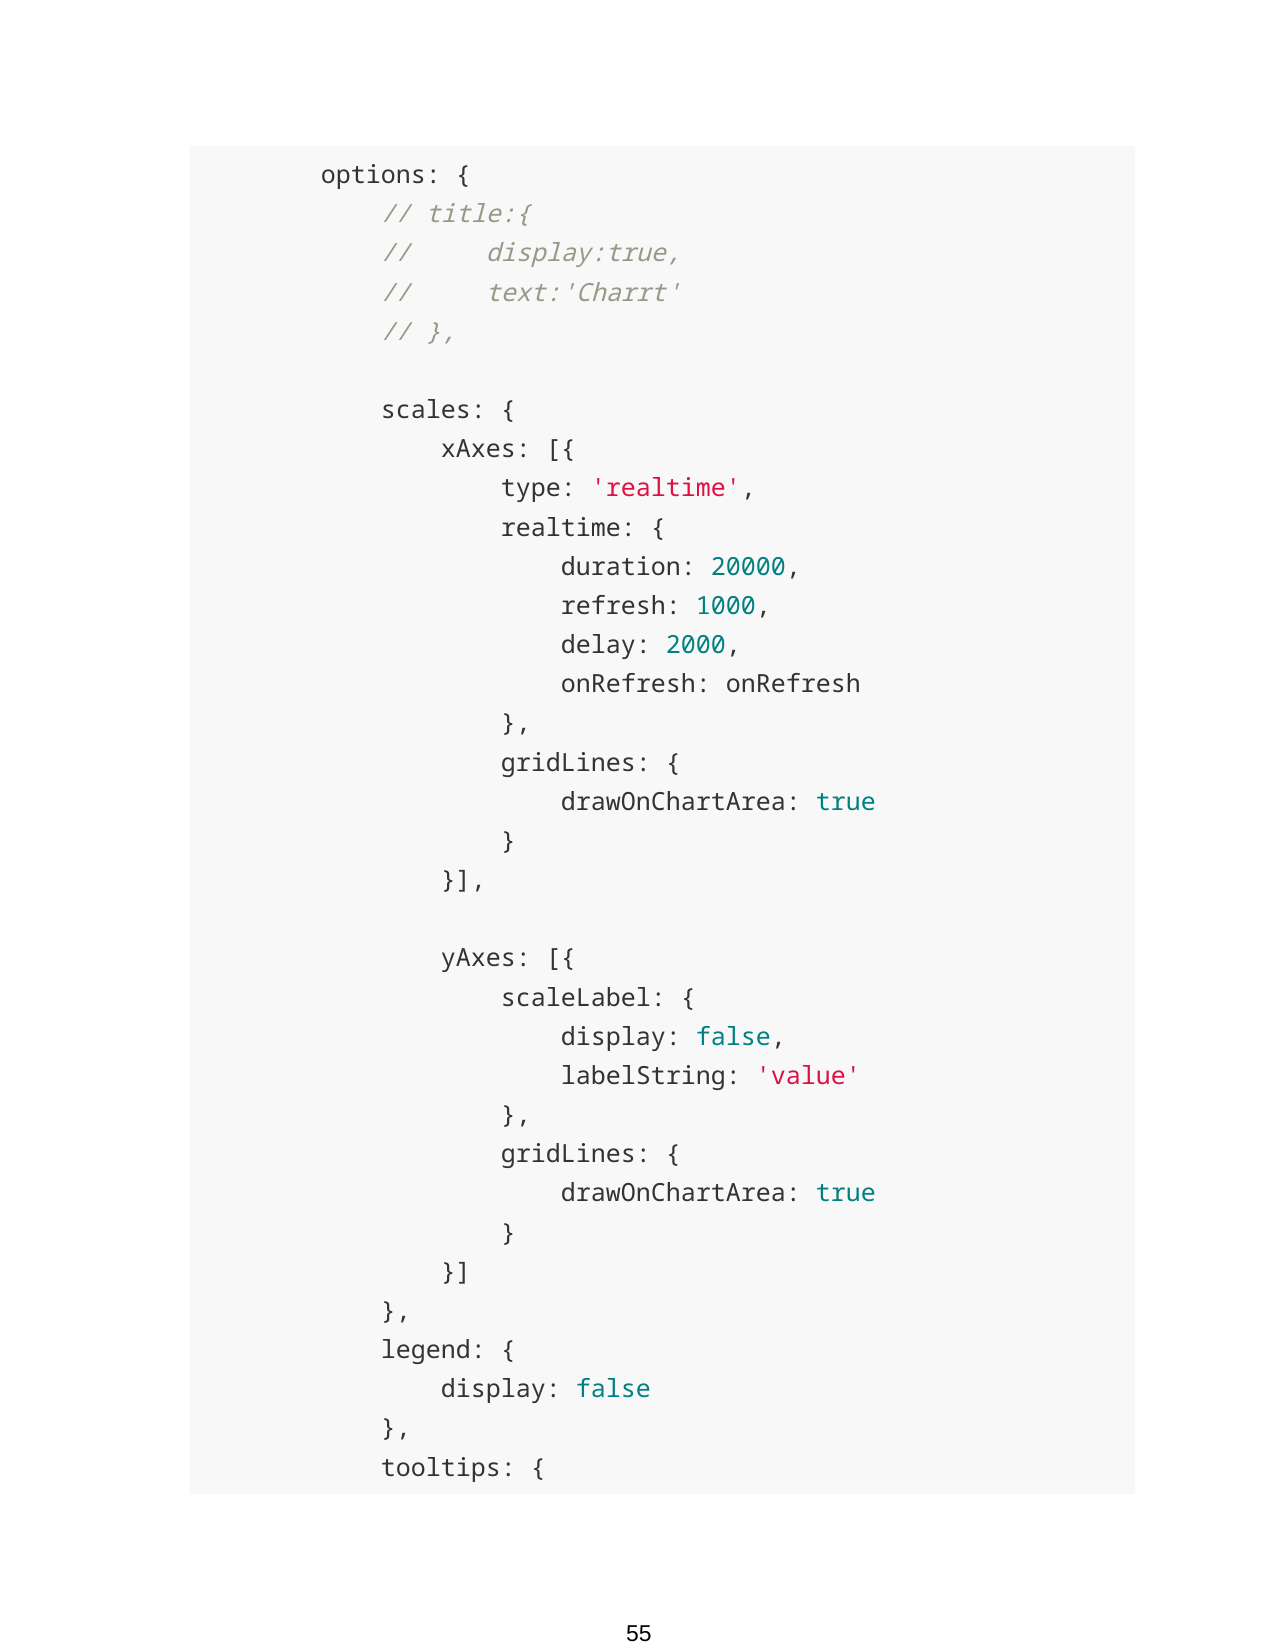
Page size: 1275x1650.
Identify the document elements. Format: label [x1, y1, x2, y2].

table_header [190, 146, 1135, 1494]
